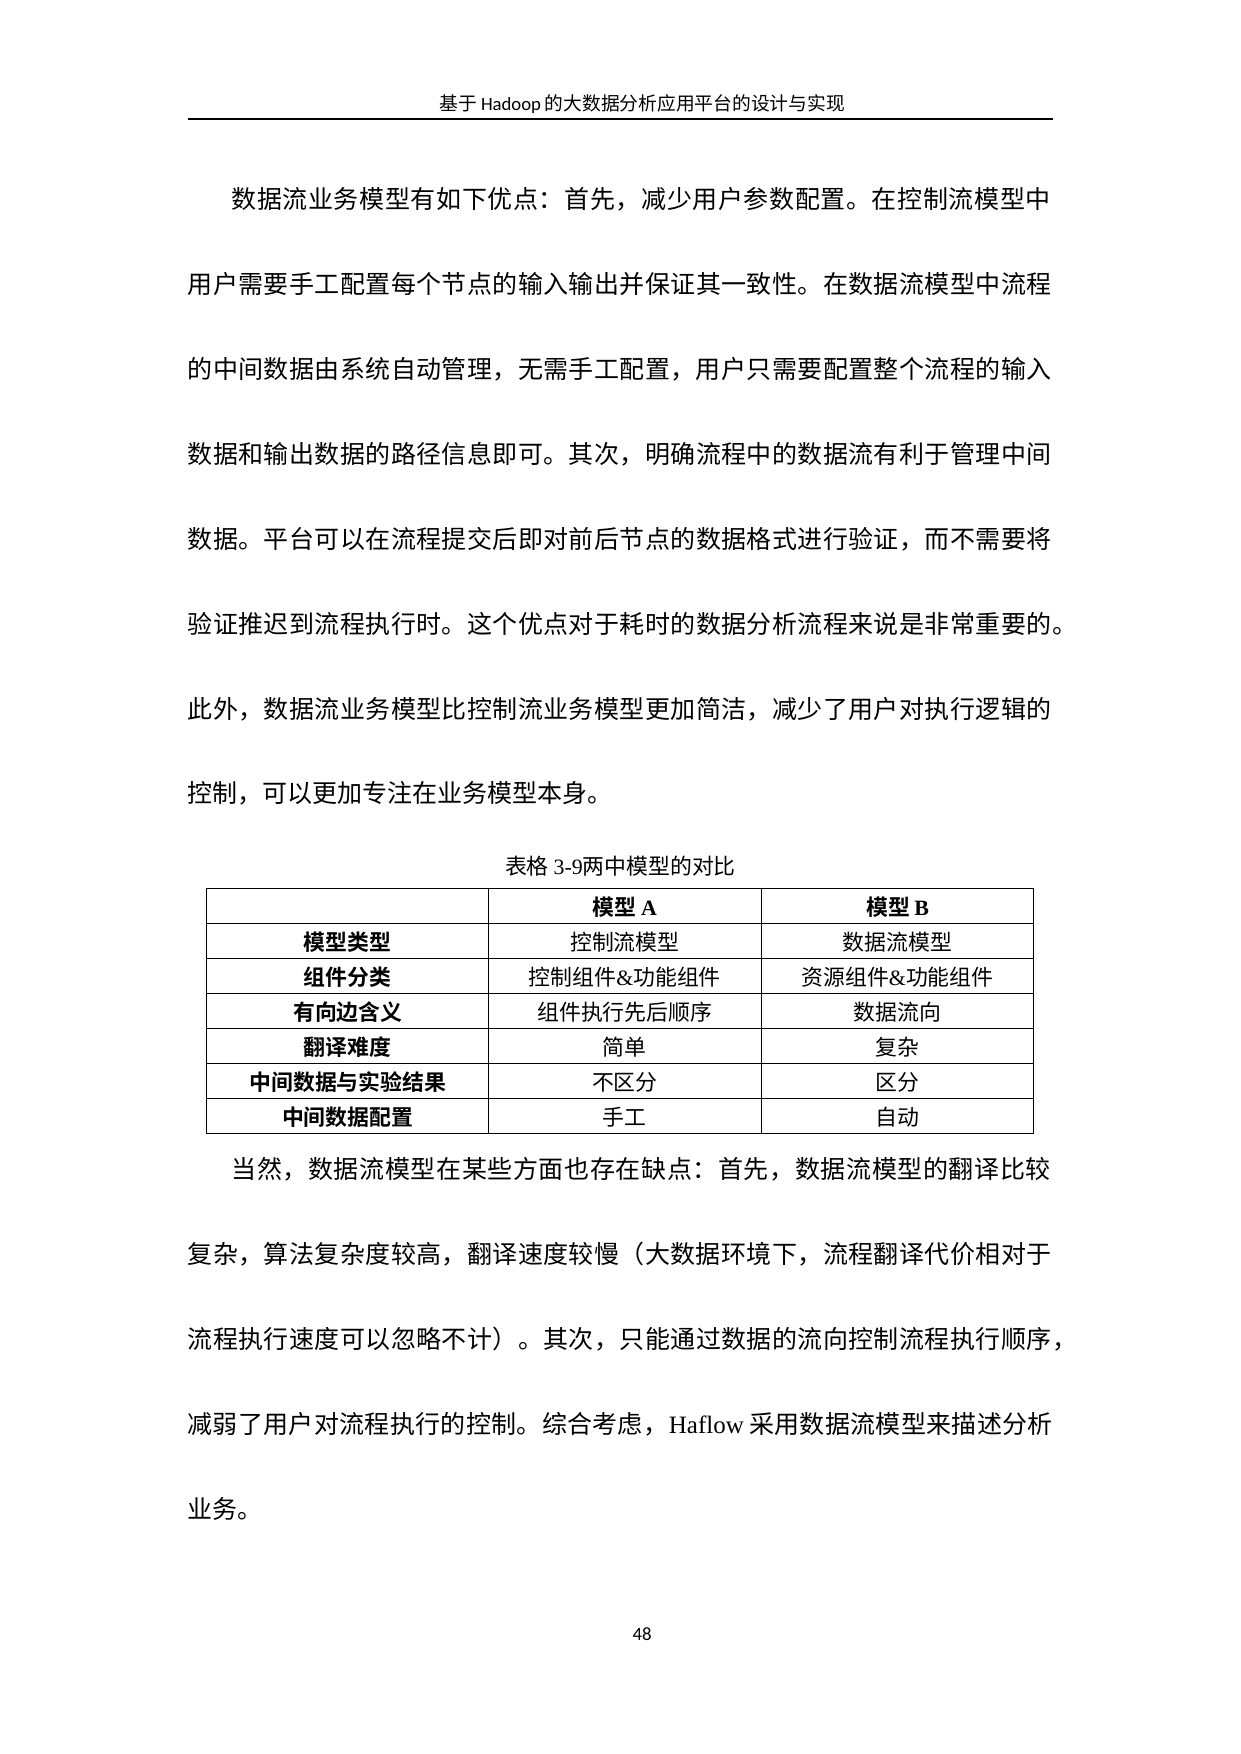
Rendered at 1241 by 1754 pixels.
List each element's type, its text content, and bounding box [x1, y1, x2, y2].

table_cell 组件执行先后顺序 [489, 994, 761, 1028]
table_cell 翻译难度 [207, 1029, 488, 1063]
table_cell 中间数据配置 [207, 1099, 488, 1133]
table_cell 控制组件&功能组件 [489, 959, 761, 993]
table_cell 数据流模型 [762, 924, 1033, 958]
table_cell 区分 [762, 1064, 1033, 1098]
table_cell 资源组件&功能组件 [762, 959, 1033, 993]
table_cell 复杂 [762, 1029, 1033, 1063]
table_cell 自动 [762, 1099, 1033, 1133]
text 当然，数据流模型在某些方面也存在缺点：首先，数据流模型的翻译比较复杂，算法复杂度较高，翻译速度较慢（大数据环境下，流程翻译代价相对于流程执行速度可以忽略不计）。其次，只能通过数据的流向控制流程执行顺序，减弱了用户对流程执行的控制。综合考虑，Haflow采用数据流模型来描述分析业务。 [187, 1134, 1053, 1541]
table_cell 组件分类 [207, 959, 488, 993]
table_cell 有向边含义 [207, 994, 488, 1028]
table_cell 手工 [489, 1099, 761, 1133]
table_header [207, 889, 488, 923]
table_cell 不区分 [489, 1064, 761, 1098]
table_header 模型A [489, 889, 761, 923]
table_cell 数据流向 [762, 994, 1033, 1028]
table_cell 模型类型 [207, 924, 488, 958]
text 数据流业务模型有如下优点：首先，减少用户参数配置。在控制流模型中用户需要手工配置每个节点的输入输出并保证其一致性。在数据流模型中流程的中间数据由系统自动管理，无需手工配置，用户只需要配置整个流程的输入数据和输出数据的路径信息即可。其次，明确流程中的数据流有利于管理中间数据。平台可以在流程提交后即对前后节点的数据格式进行验证，而不需要将验证推迟到流程执行时。这个优点对于耗时的数据分析流程来说是非常重要的。此外，数据流业务模型比控制流业务模型更加简洁，减少了用户对执行逻辑的控制，可以更加专注在业务模型本身。 [187, 164, 1053, 826]
table_header 模型B [762, 889, 1033, 923]
table_cell 中间数据与实验结果 [207, 1064, 488, 1098]
table_cell 控制流模型 [489, 924, 761, 958]
table_cell 简单 [489, 1029, 761, 1063]
